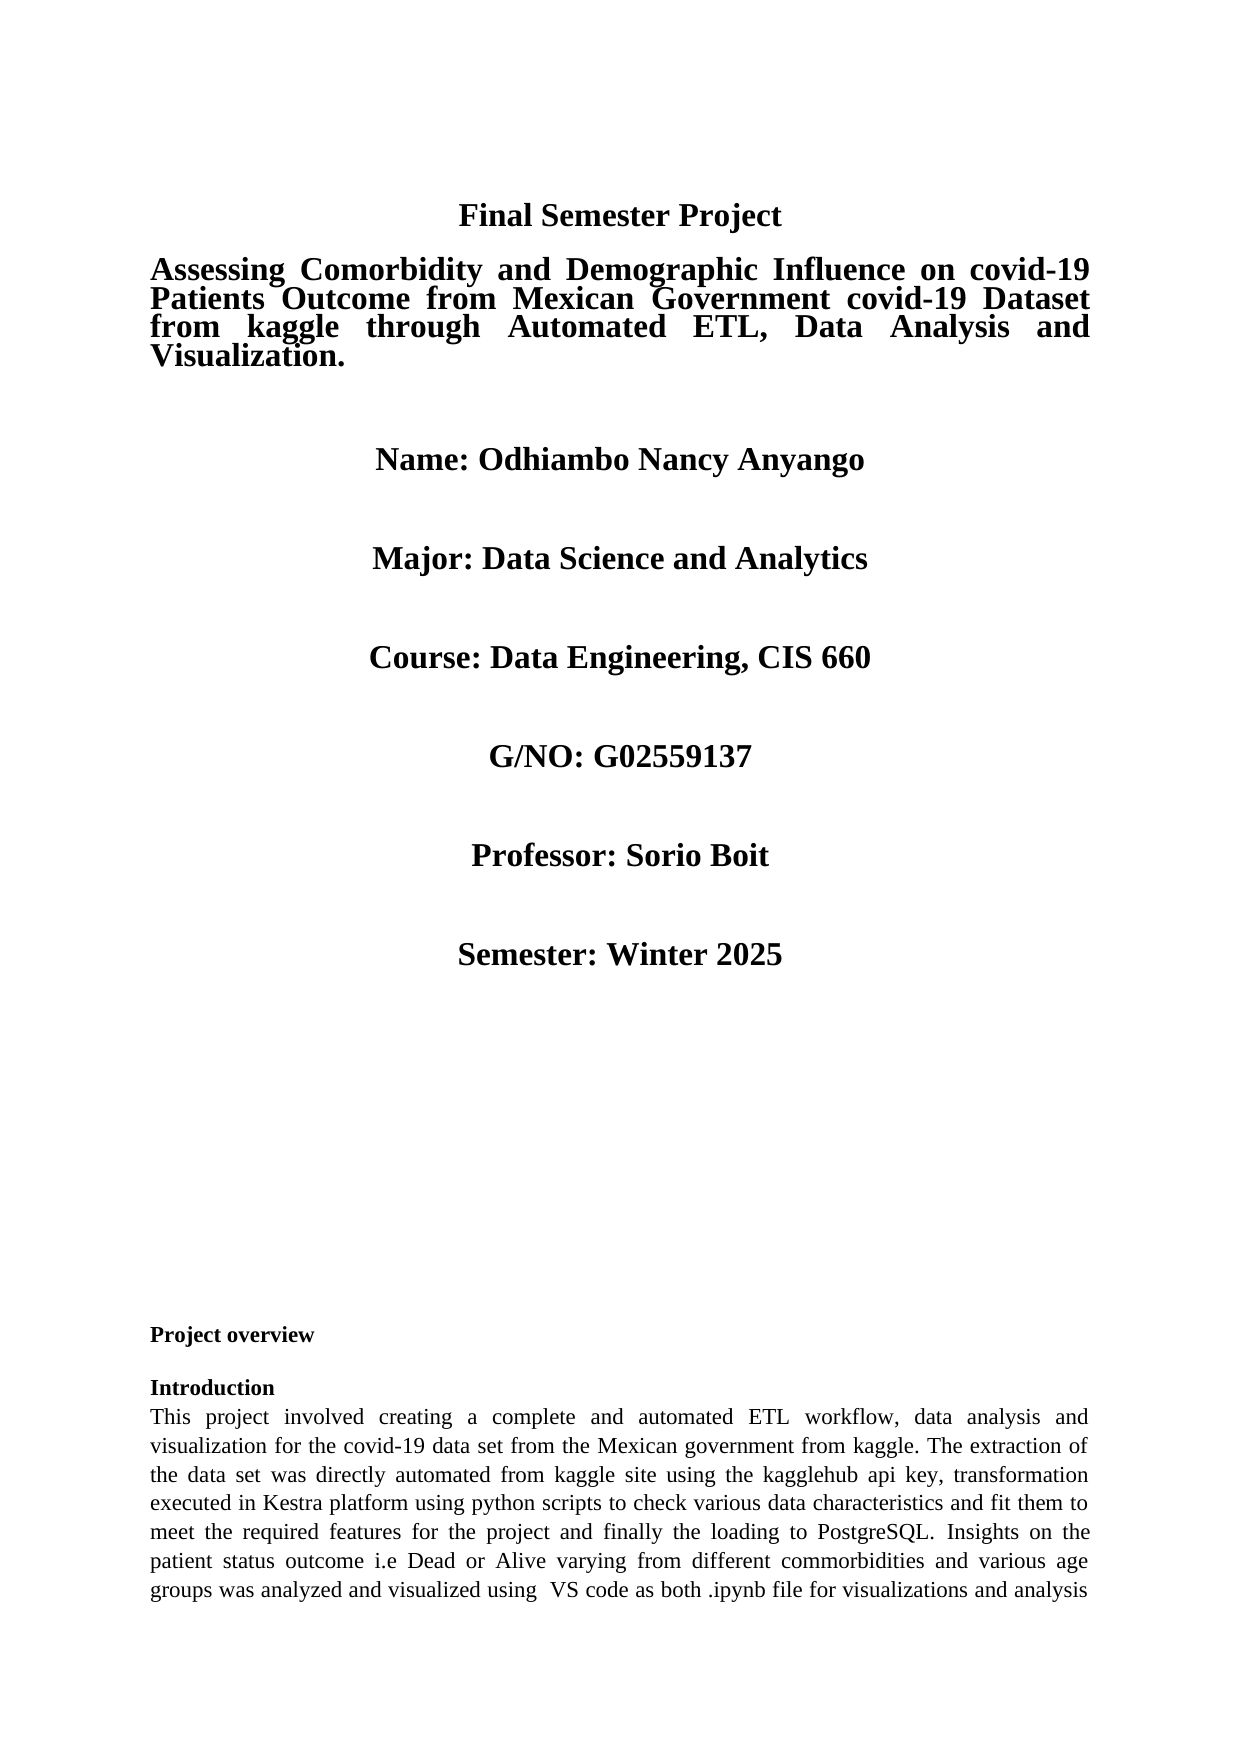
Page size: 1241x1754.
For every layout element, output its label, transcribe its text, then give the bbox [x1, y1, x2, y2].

text Project overview [150, 1319, 1090, 1348]
text Professor: Sorio Boit [150, 844, 1090, 872]
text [150, 1373, 1090, 1603]
text Major: Data Science and Analytics [150, 546, 1090, 575]
text Semester: Winter 2025 [150, 943, 1090, 972]
text Assessing Comorbidity and Demographic Influence on covid-19 Patients Outcome from Mexican Government covid-19 Dataset from kaggle through Automated ETL, Data Analysis and Visualization. [150, 257, 1090, 372]
text Name: Odhiambo Nancy Anyango [150, 447, 1090, 476]
text Final Semester Project [150, 204, 1090, 232]
text G/NO: G02559137 [150, 744, 1090, 773]
text Course: Data Engineering, CIS 660 [150, 645, 1090, 674]
